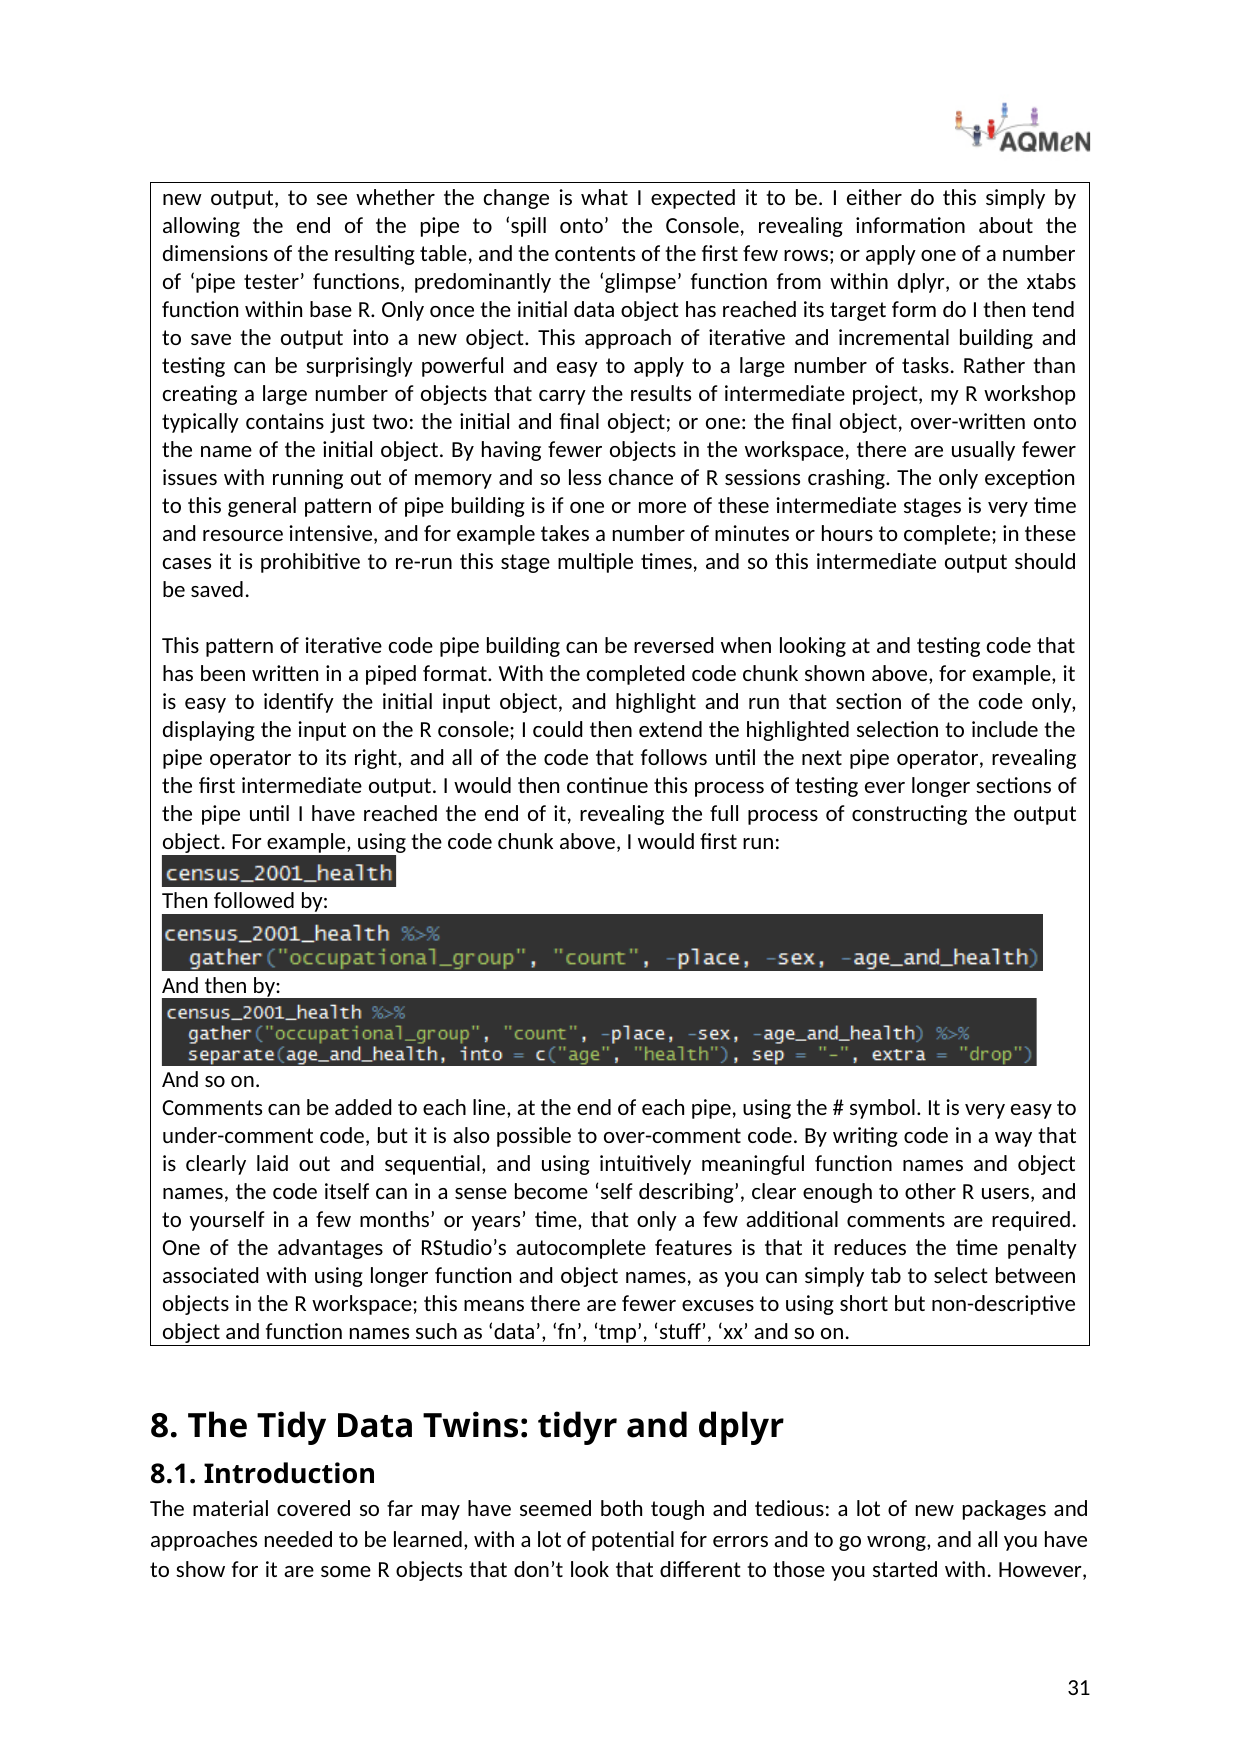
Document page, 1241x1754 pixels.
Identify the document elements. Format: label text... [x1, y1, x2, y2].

picture [161, 998, 1037, 1066]
subtitle The Tidy Data Twins: tidyr and dplyr [150, 1402, 1090, 1447]
picture [161, 914, 1043, 971]
picture [955, 73, 1091, 182]
subtitle Introduction [150, 1455, 1090, 1492]
picture [161, 855, 397, 887]
